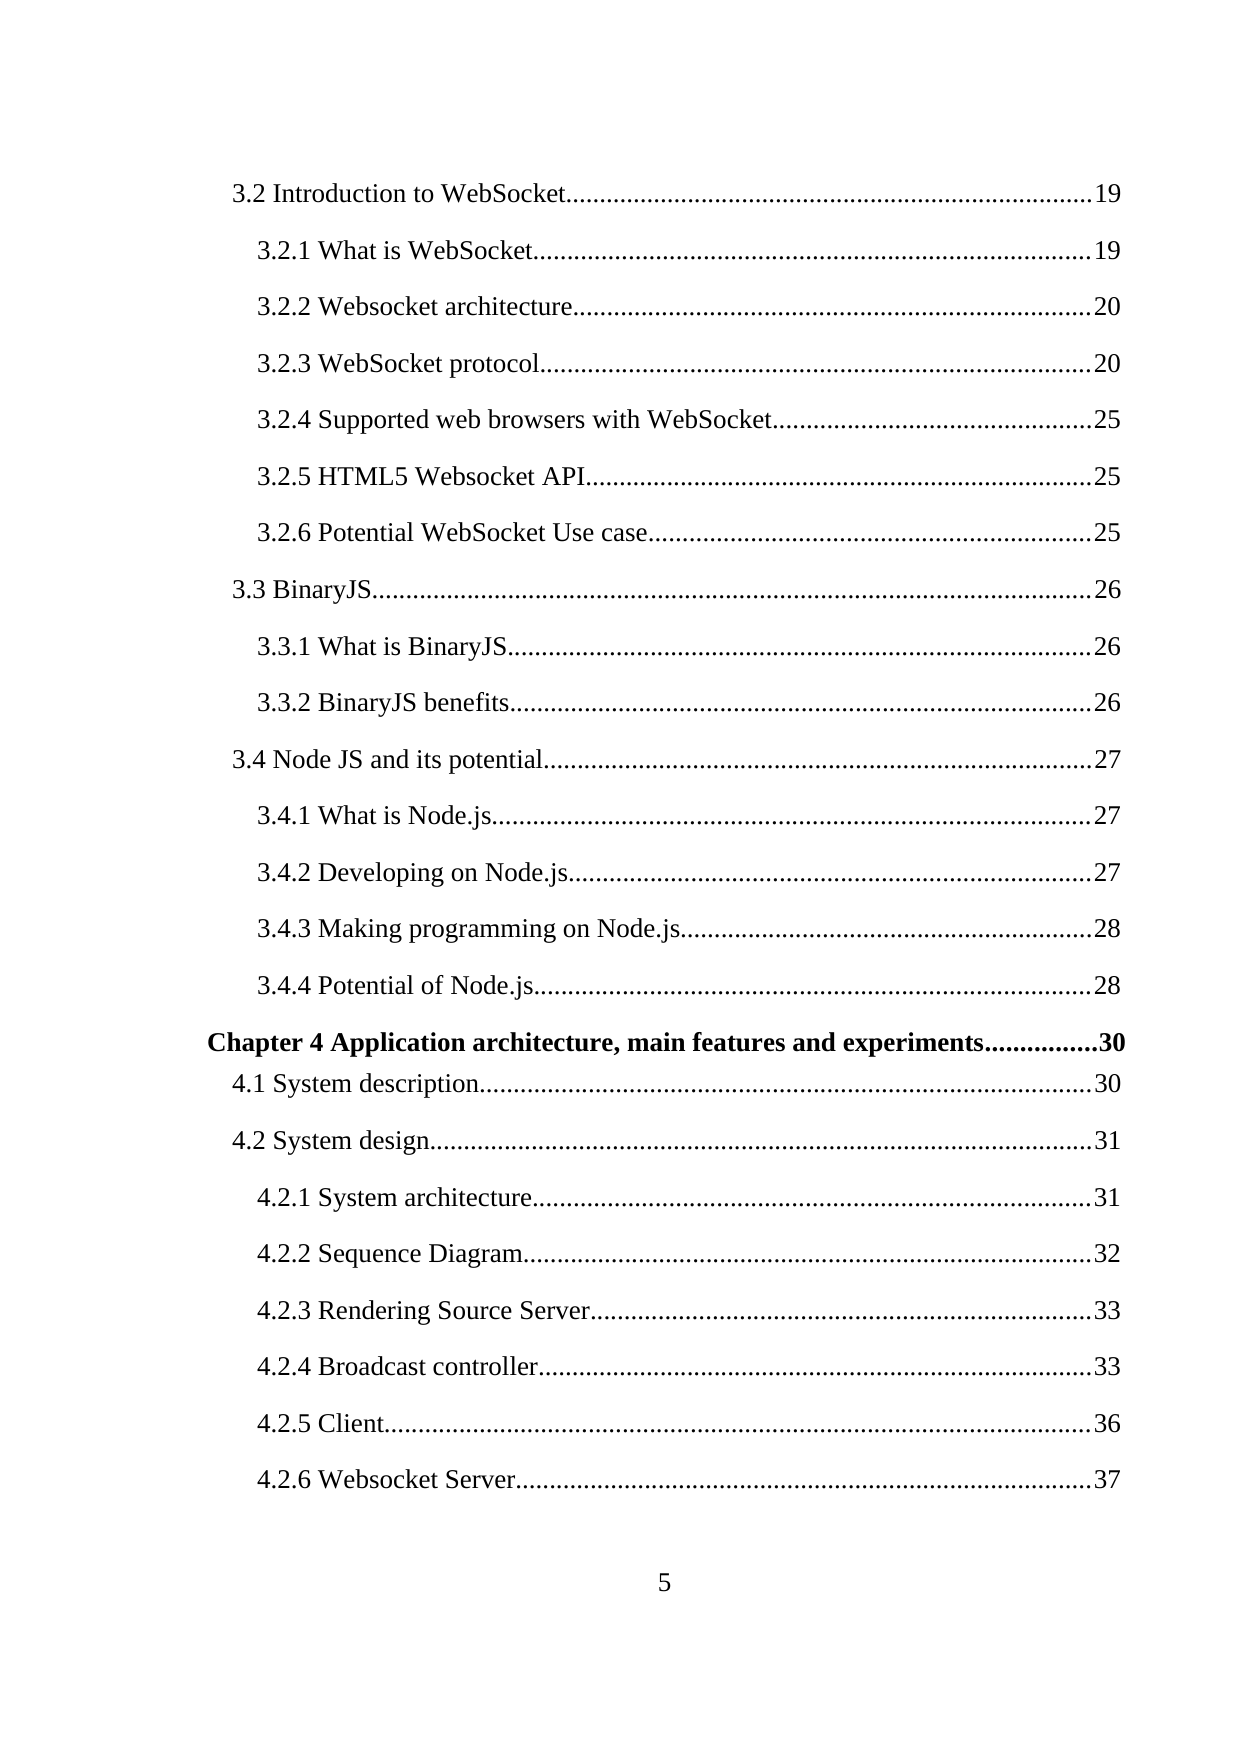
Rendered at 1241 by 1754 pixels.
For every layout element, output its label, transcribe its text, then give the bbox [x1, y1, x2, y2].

text 3.4 Node JS and its potential 27 [232, 743, 1122, 774]
text 4.2.5 Client 36 [257, 1407, 1122, 1438]
text 3.4.2 Developing on Node.js 27 [257, 856, 1122, 887]
text 3.3 BinaryJS 26 [232, 573, 1122, 604]
text 3.2.3 WebSocket protocol 20 [257, 347, 1122, 378]
text 3.2 Introduction to WebSocket 19 [232, 177, 1122, 208]
text 3.2.5 HTML5 Websocket API 25 [257, 460, 1122, 491]
text 3.2.4 Supported web browsers with WebSocket 25 [257, 403, 1122, 434]
text 4.1 System description 30 [232, 1068, 1122, 1099]
text 3.3.2 BinaryJS benefits 26 [257, 686, 1122, 717]
text 4.2 System design 31 [232, 1124, 1122, 1155]
text 3.4.3 Making programming on Node.js 28 [257, 912, 1122, 944]
text 4.2.3 Rendering Source Server 33 [257, 1294, 1122, 1325]
text 4.2.2 Sequence Diagram 32 [257, 1237, 1122, 1268]
text 3.4.1 What is Node.js 27 [257, 799, 1122, 831]
text 4.2.4 Broadcast controller 33 [257, 1350, 1122, 1382]
text 3.2.6 Potential WebSocket Use case 25 [257, 517, 1122, 548]
text 3.2.2 Websocket architecture 20 [257, 290, 1122, 321]
text Chapter 4 Application architecture, main features and experiments 30 [207, 1026, 1122, 1057]
text 4.2.1 System architecture 31 [257, 1181, 1122, 1212]
text 3.4.4 Potential of Node.js 28 [257, 969, 1122, 1000]
text 3.3.1 What is BinaryJS 26 [257, 630, 1122, 661]
text 3.2.1 What is WebSocket 19 [257, 234, 1122, 265]
text 4.2.6 Websocket Server 37 [257, 1463, 1122, 1495]
